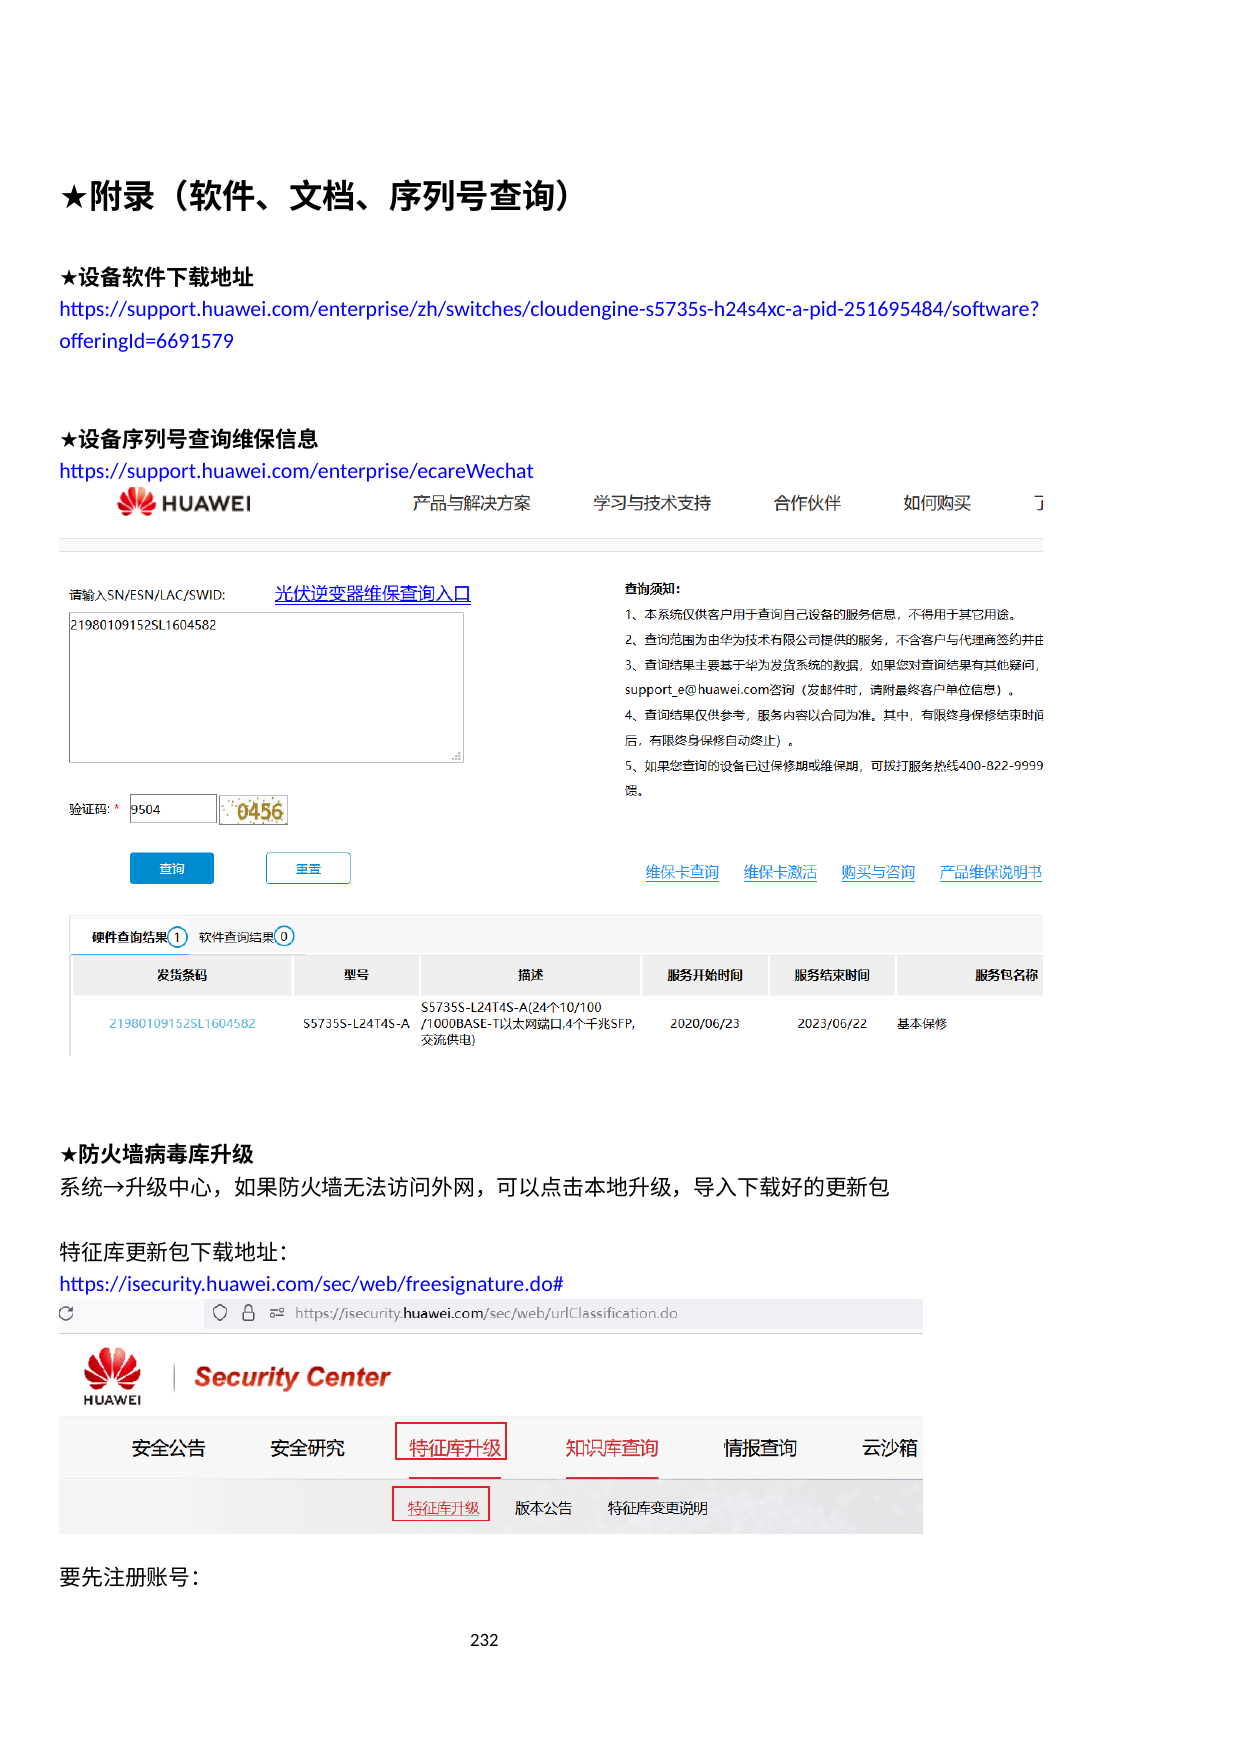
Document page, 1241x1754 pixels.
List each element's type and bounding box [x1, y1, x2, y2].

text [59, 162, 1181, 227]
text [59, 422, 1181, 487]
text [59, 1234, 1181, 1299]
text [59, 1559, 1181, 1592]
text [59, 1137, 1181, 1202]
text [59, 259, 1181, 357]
picture [59, 487, 1044, 1056]
picture [59, 1299, 923, 1534]
